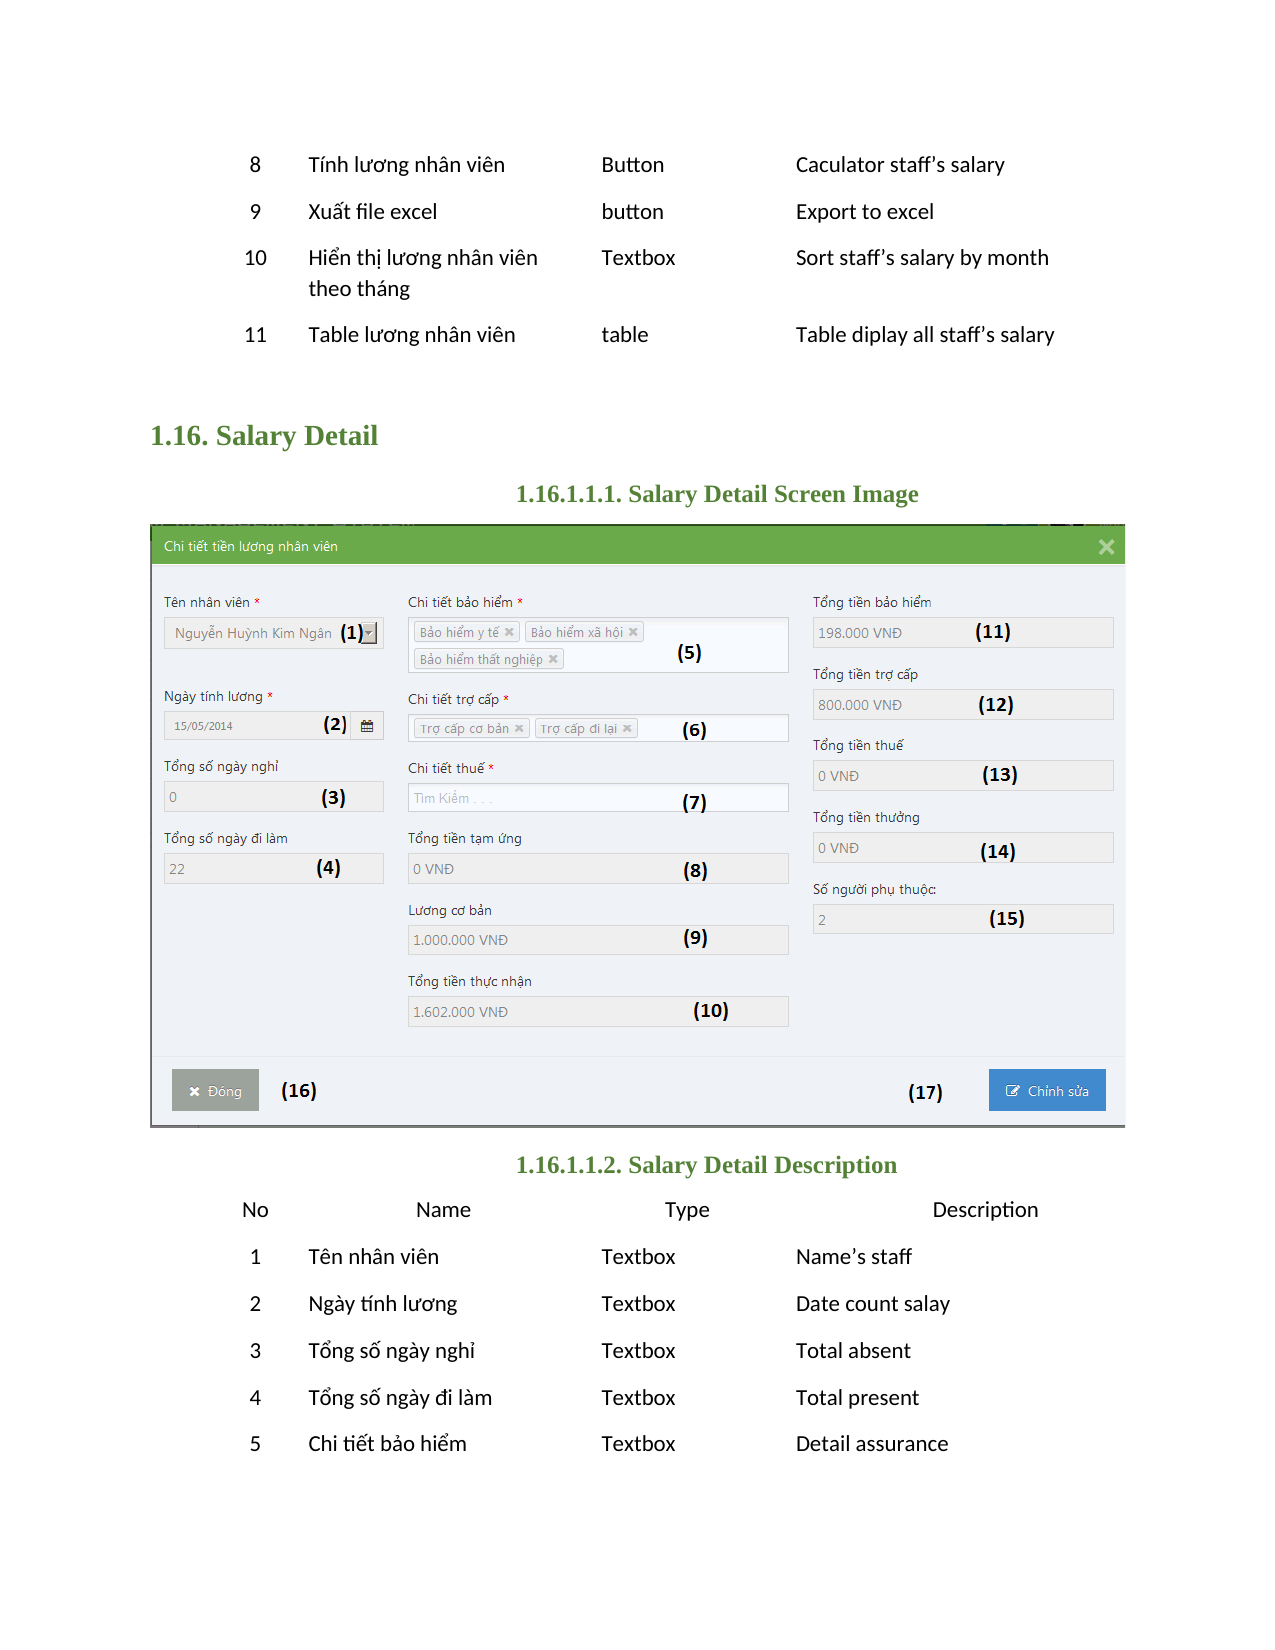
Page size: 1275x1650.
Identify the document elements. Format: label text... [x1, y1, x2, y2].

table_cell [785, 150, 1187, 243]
subtitle Salary Detail [150, 418, 1125, 452]
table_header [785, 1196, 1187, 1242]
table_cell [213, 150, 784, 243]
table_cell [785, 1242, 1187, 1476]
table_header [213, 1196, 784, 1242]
picture [150, 524, 1125, 1128]
subtitle Salary Detail Screen Image [516, 479, 1125, 508]
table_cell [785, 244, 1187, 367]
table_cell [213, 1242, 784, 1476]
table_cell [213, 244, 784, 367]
subtitle Salary Detail Description [516, 1151, 1125, 1179]
